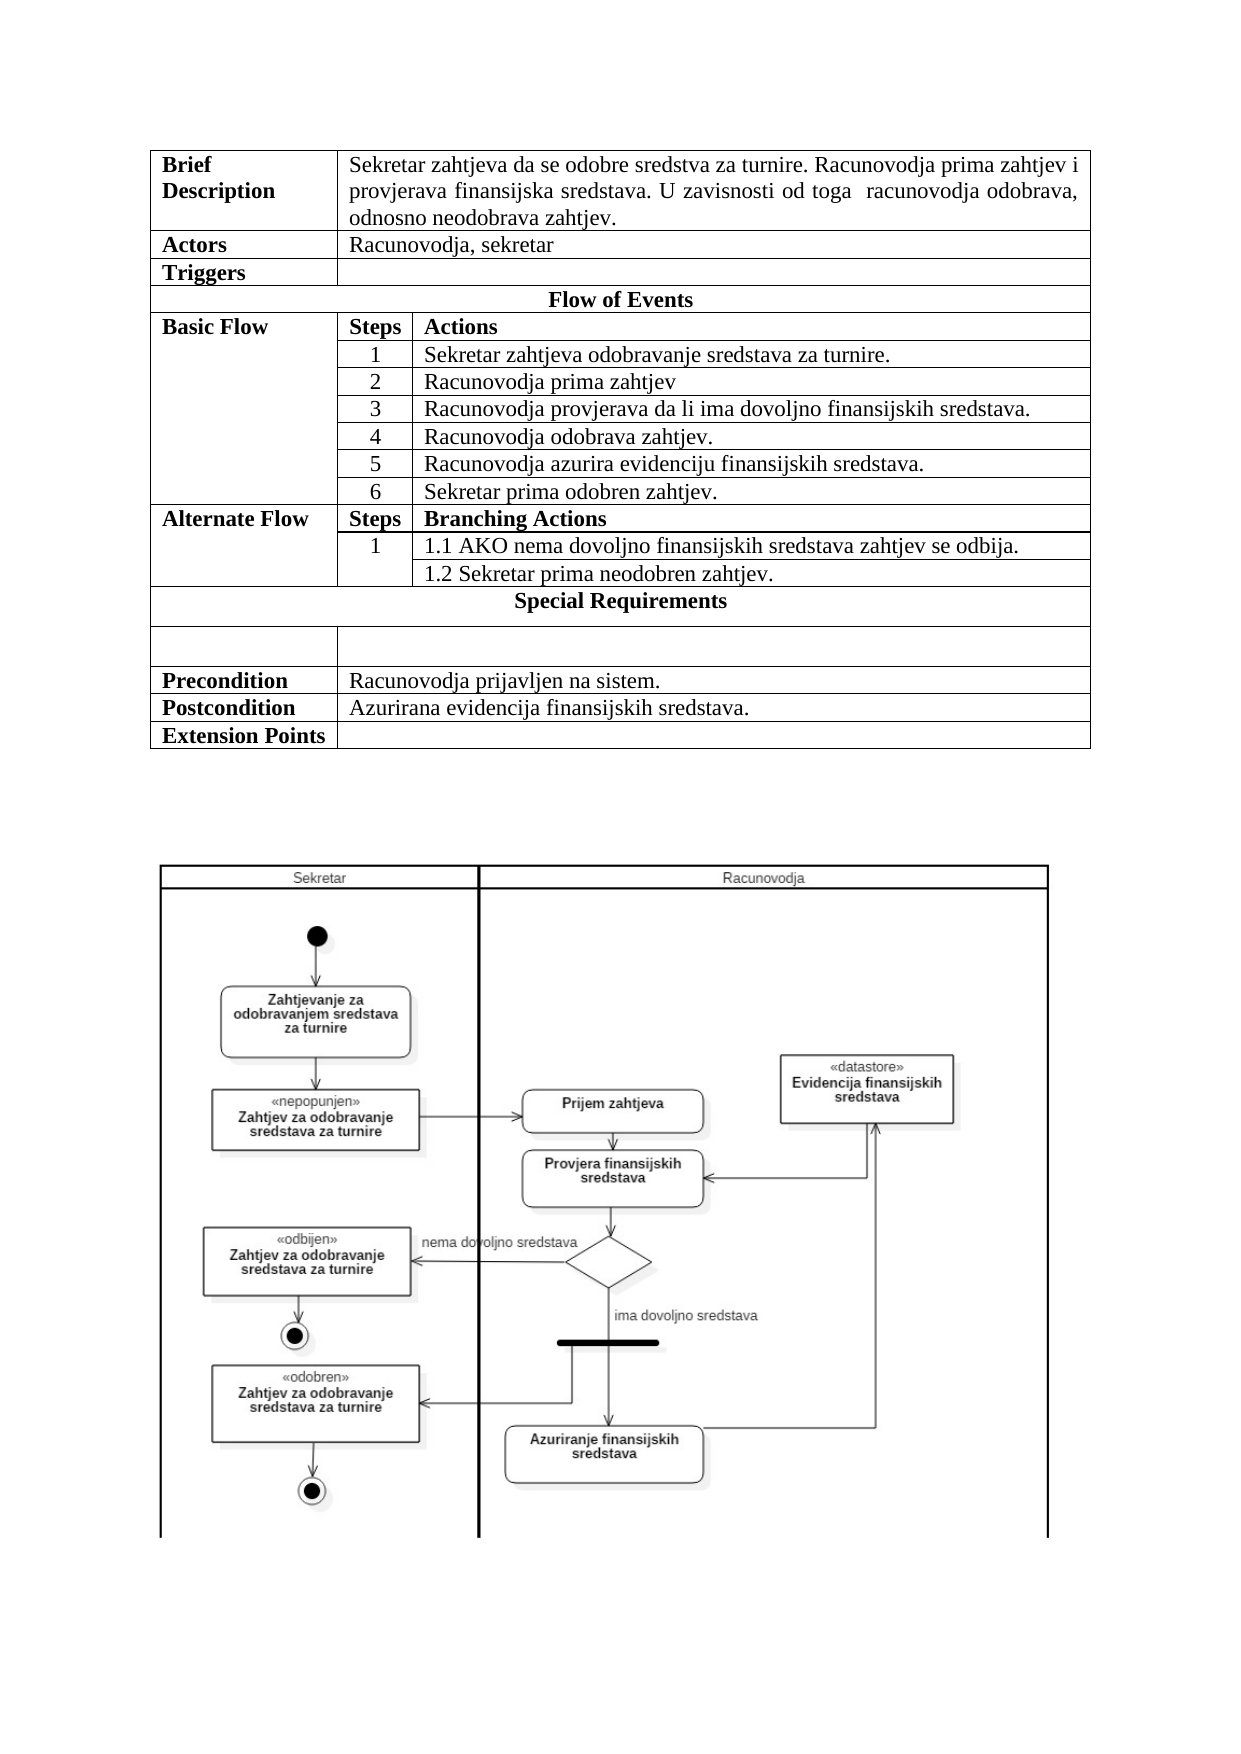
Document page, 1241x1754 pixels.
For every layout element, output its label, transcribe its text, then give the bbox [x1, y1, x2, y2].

table_cell Steps [338, 505, 412, 531]
table_cell Flow of Events [151, 286, 1090, 312]
table_cell Sekretar zahtjeva odobravanje sredstava za turnire. [413, 341, 1090, 367]
table_cell Racunovodja, sekretar [338, 231, 1090, 257]
table_cell 1 [338, 341, 412, 367]
table_cell Actors [151, 231, 337, 257]
table_cell [151, 627, 337, 666]
table_cell Azurirana evidencija finansijskih sredstava. [338, 694, 1090, 721]
table_cell Racunovodja azurira evidenciju finansijskih sredstava. [413, 450, 1090, 477]
table_cell Basic Flow [151, 313, 337, 504]
table_cell Postcondition [151, 694, 337, 721]
table_cell Branching Actions [413, 505, 1090, 531]
table_cell 1.1 AKO nema dovoljno finansijskih sredstava zahtjev se odbija. [413, 533, 1090, 559]
table_cell Precondition [151, 667, 337, 693]
table_cell Racunovodja provjerava da li ima dovoljno finansijskih sredstava. [413, 396, 1090, 422]
table_cell Brief Description [151, 151, 337, 230]
table_cell 5 [338, 450, 412, 477]
table_cell Actions [413, 313, 1090, 340]
table_cell Steps [338, 313, 412, 340]
table_cell [338, 722, 1090, 748]
table_cell [338, 259, 1090, 285]
picture [150, 855, 1091, 1581]
table_cell Racunovodja prima zahtjev [413, 368, 1090, 394]
table_cell Sekretar zahtjeva da se odobre sredstva za turnire. Racunovodja prima zahtjev i provjerava finansijska sredstava. U zavisnosti od toga racunovodja odobrava, odnosno neodobrava zahtjev. [338, 151, 1090, 230]
table_cell Alternate Flow [151, 505, 337, 586]
table_cell Triggers [151, 259, 337, 285]
table_cell [338, 627, 1090, 666]
table_cell Racunovodja prijavljen na sistem. [338, 667, 1090, 693]
table_cell 1 [338, 533, 412, 586]
table_cell 1.2 Sekretar prima neodobren zahtjev. [413, 560, 1090, 586]
table_cell Racunovodja odobrava zahtjev. [413, 423, 1090, 449]
table_cell Special Requirements [151, 587, 1090, 626]
table_cell 6 [338, 478, 412, 504]
table_cell 2 [338, 368, 412, 394]
table_cell Extension Points [151, 722, 337, 748]
table_cell Sekretar prima odobren zahtjev. [413, 478, 1090, 504]
table_cell 3 [338, 396, 412, 422]
table_cell 4 [338, 423, 412, 449]
